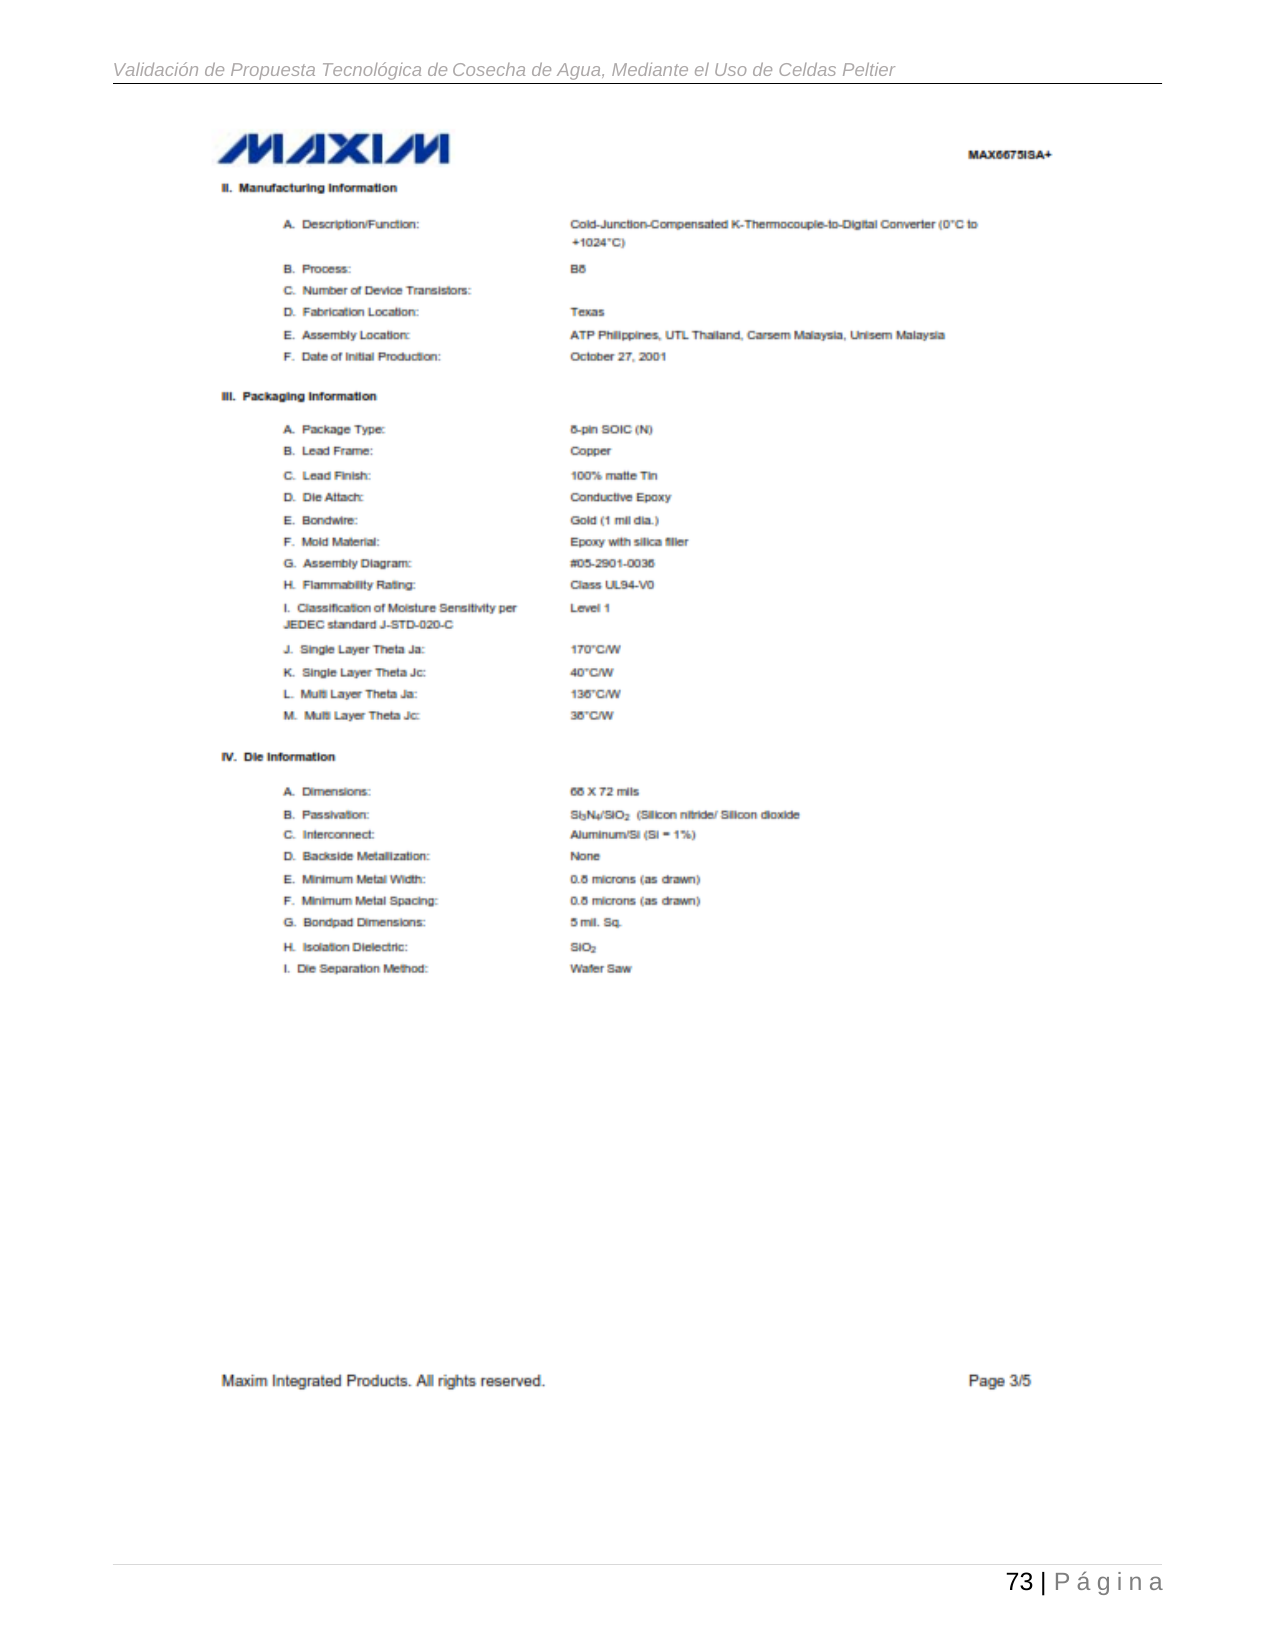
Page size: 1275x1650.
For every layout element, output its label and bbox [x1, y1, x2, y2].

picture [131, 103, 1144, 1413]
